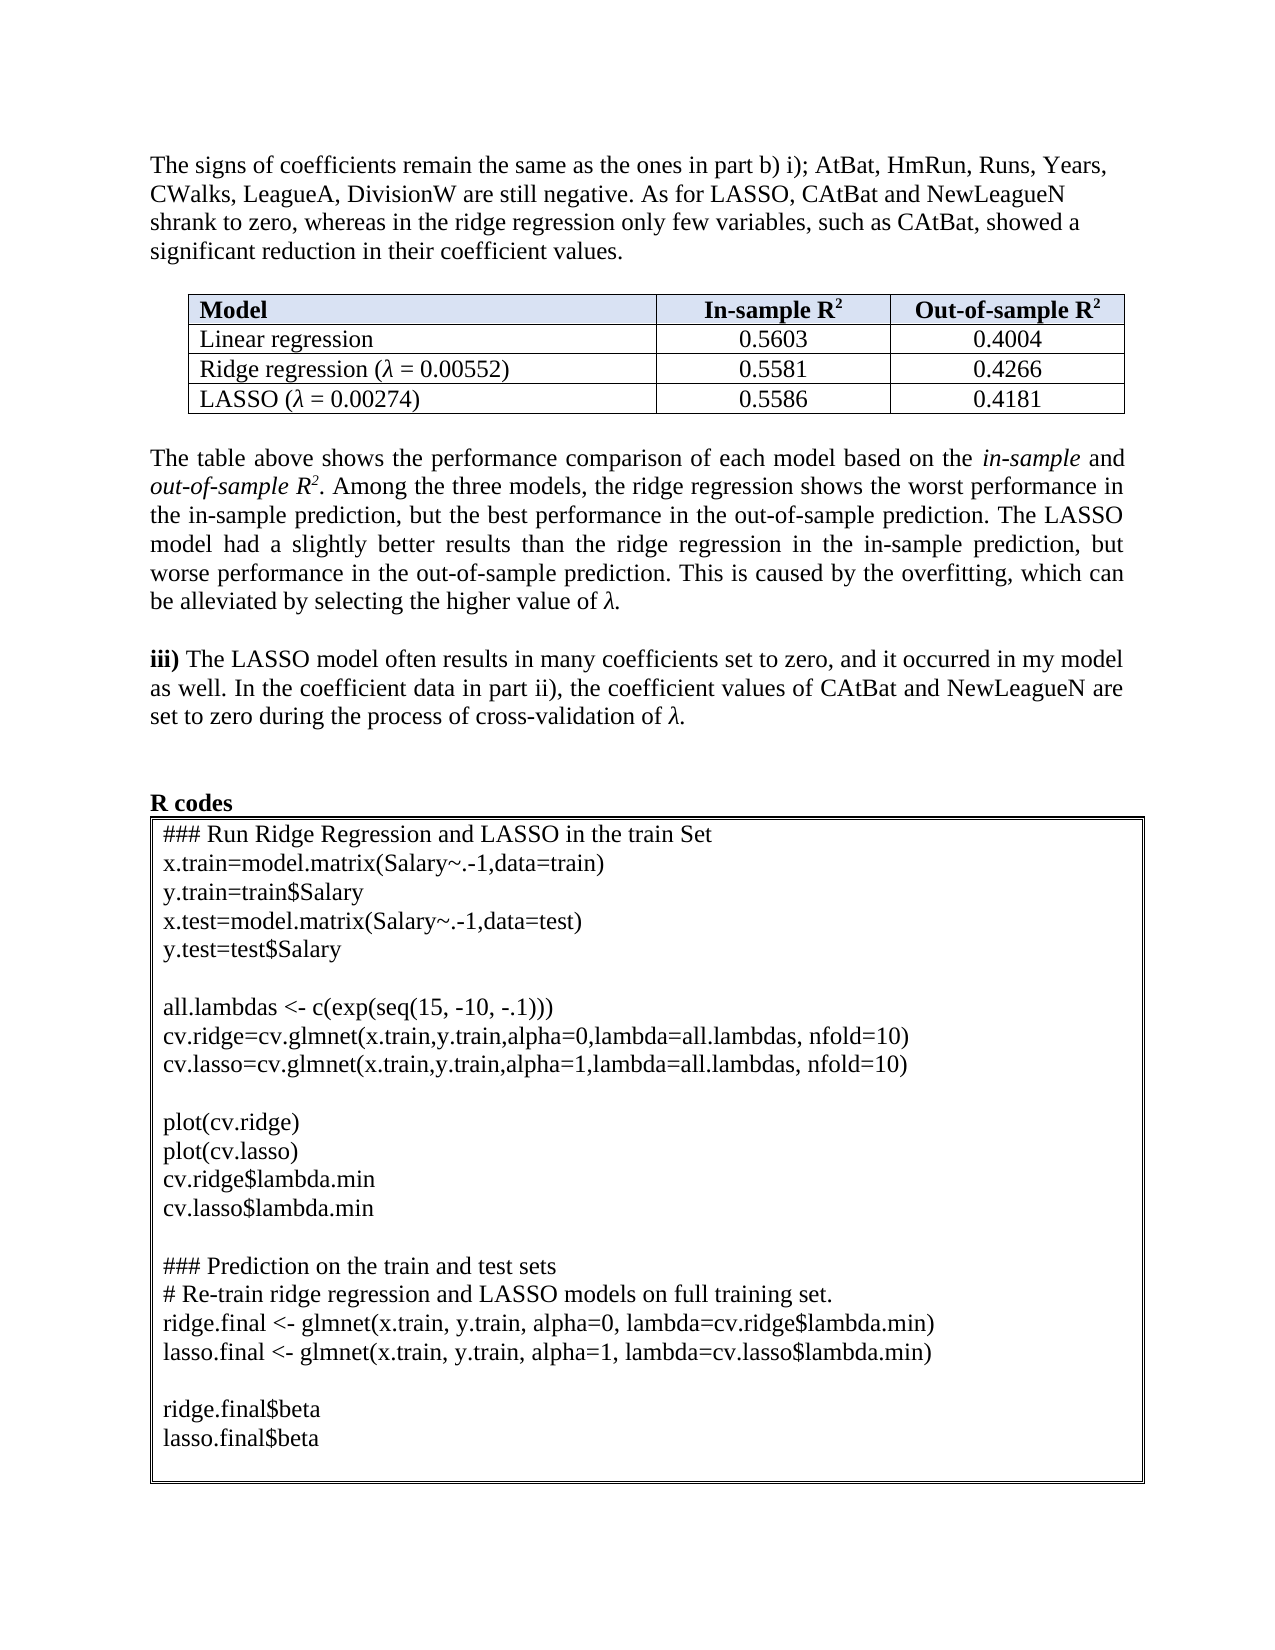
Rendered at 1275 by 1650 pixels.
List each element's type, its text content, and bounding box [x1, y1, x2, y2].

table_cell Ridge regression (λ = 0.00552) [189, 354, 656, 383]
table_cell 0.5586 [657, 384, 890, 413]
table_cell 0.5581 [657, 354, 890, 383]
table_cell Linear regression [189, 325, 656, 353]
table_cell 0.4266 [891, 354, 1124, 383]
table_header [153, 820, 1142, 1481]
table_header Out-of-sample R2 [891, 295, 1124, 323]
table_header Model [189, 295, 656, 323]
text R codes [150, 788, 1125, 816]
text The table above shows the performance comparison of each model based on the in-sample and out-of-sample R2. Among the three models, the ridge regression shows the worst performance in the in-sample prediction, but the best performance in the out-of-sample prediction. The LASSO model had a slightly better results than the ridge regression in the in-sample prediction, but worse performance in the out-of-sample prediction. This is caused by the overfitting, which can be alleviated by selecting the higher value of λ. [150, 414, 1125, 615]
table_header In-sample R2 [657, 295, 890, 323]
table_cell 0.4004 [891, 325, 1124, 353]
table_cell LASSO (λ = 0.00274) [189, 384, 656, 413]
table_cell 0.5603 [657, 325, 890, 353]
table_cell 0.4181 [891, 384, 1124, 413]
text The signs of coefficients remain the same as the ones in part b) i); AtBat, HmRun, Runs, Years, CWalks, LeagueA, DivisionW are still negative. As for LASSO, CAtBat and NewLeagueN shrank to zero, whereas in the ridge regression only few variables, such as CAtBat, showed a significant reduction in their coefficient values. [150, 150, 1125, 265]
text iii) The LASSO model often results in many coefficients set to zero, and it occurred in my model as well. In the coefficient data in part ii), the coefficient values of CAtBat and NewLeagueN are set to zero during the process of cross-validation of λ. [150, 644, 1125, 730]
